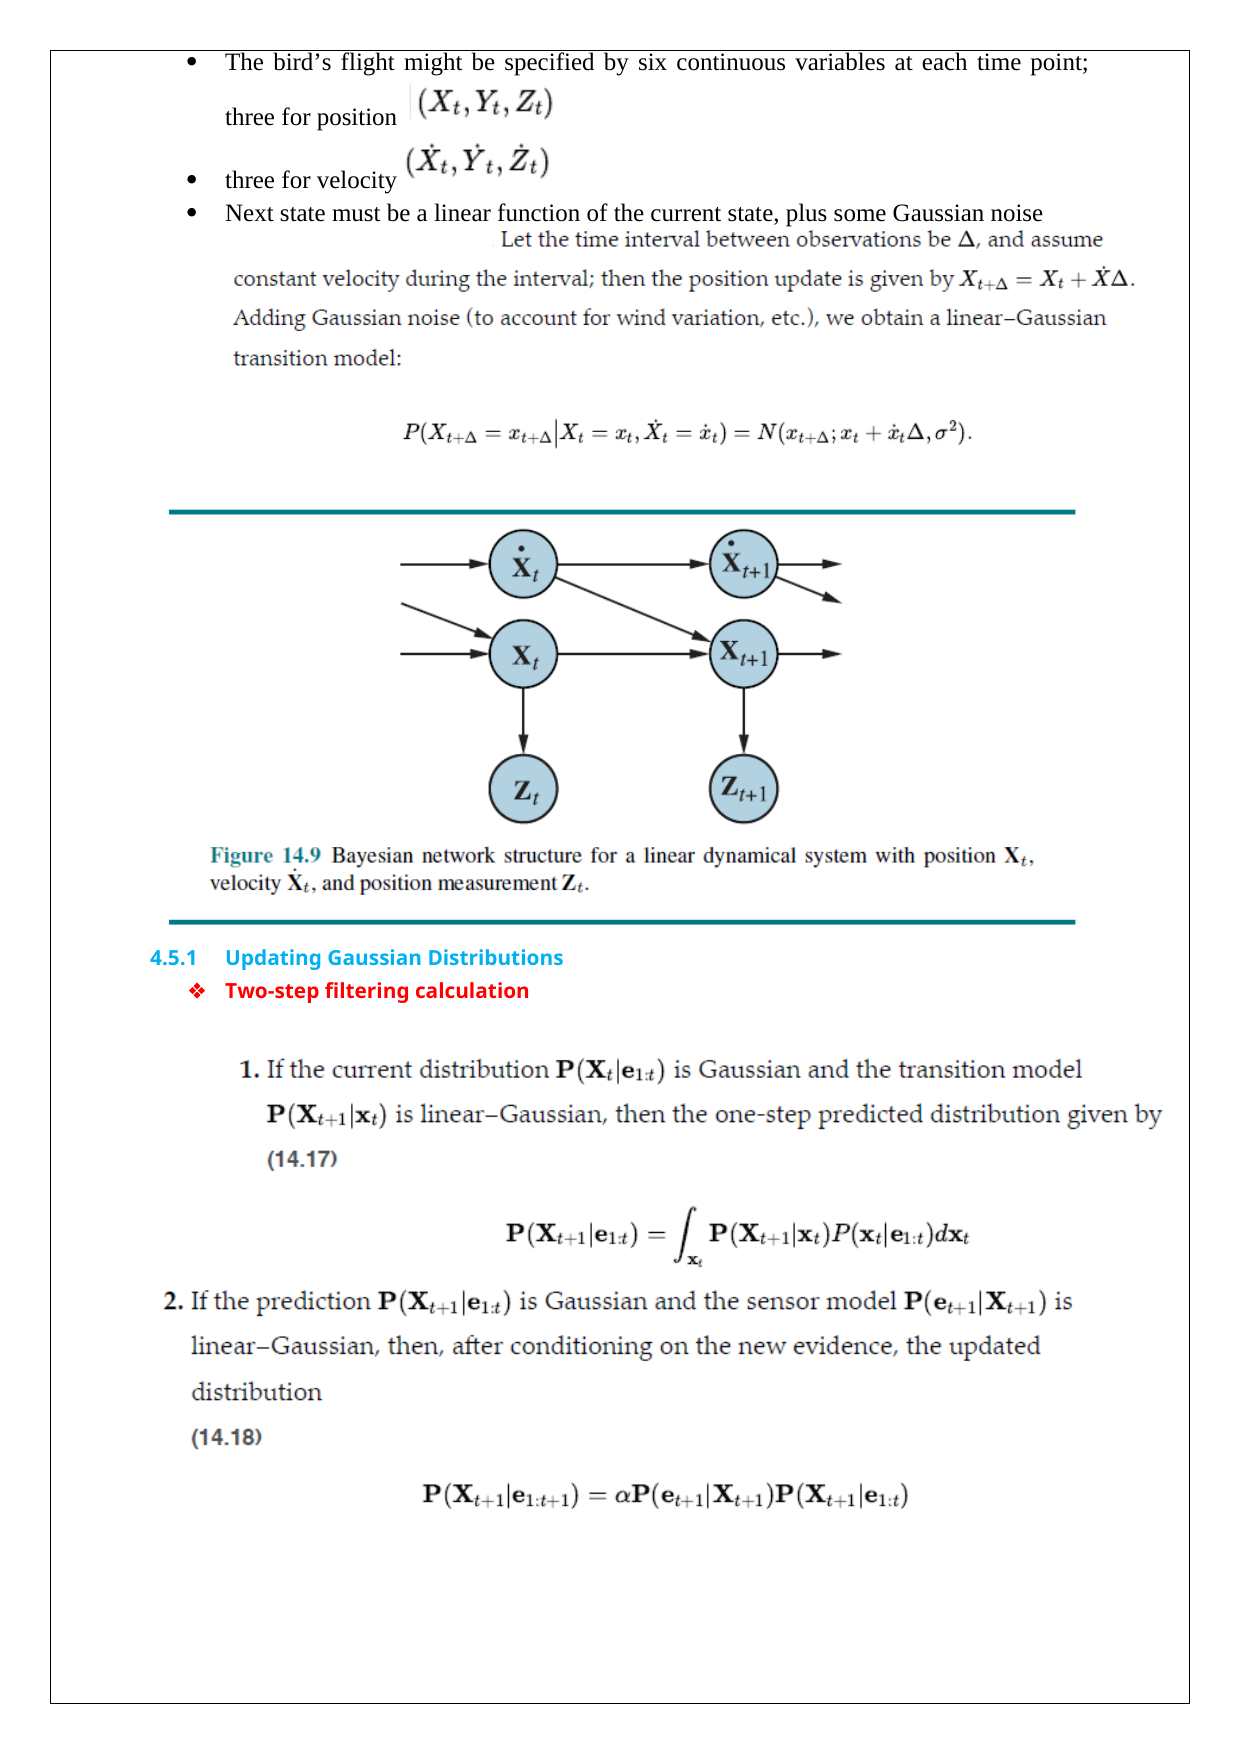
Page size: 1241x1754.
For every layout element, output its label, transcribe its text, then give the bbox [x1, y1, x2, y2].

picture [225, 230, 1166, 476]
picture [409, 80, 562, 126]
picture [150, 480, 1091, 939]
list three for velocity [187, 135, 1090, 193]
list Next state must be a linear function of the current state, plus some Gaussian noise [187, 198, 1090, 226]
list Two-step filtering calculation [187, 976, 1090, 1004]
list Updating Gaussian Distributions [150, 943, 1090, 972]
list The bird’s flight might be specified by six continuous variables at each time point; three for position [187, 51, 1090, 131]
picture [403, 135, 552, 188]
picture [150, 1285, 1091, 1524]
picture [225, 1041, 1166, 1282]
